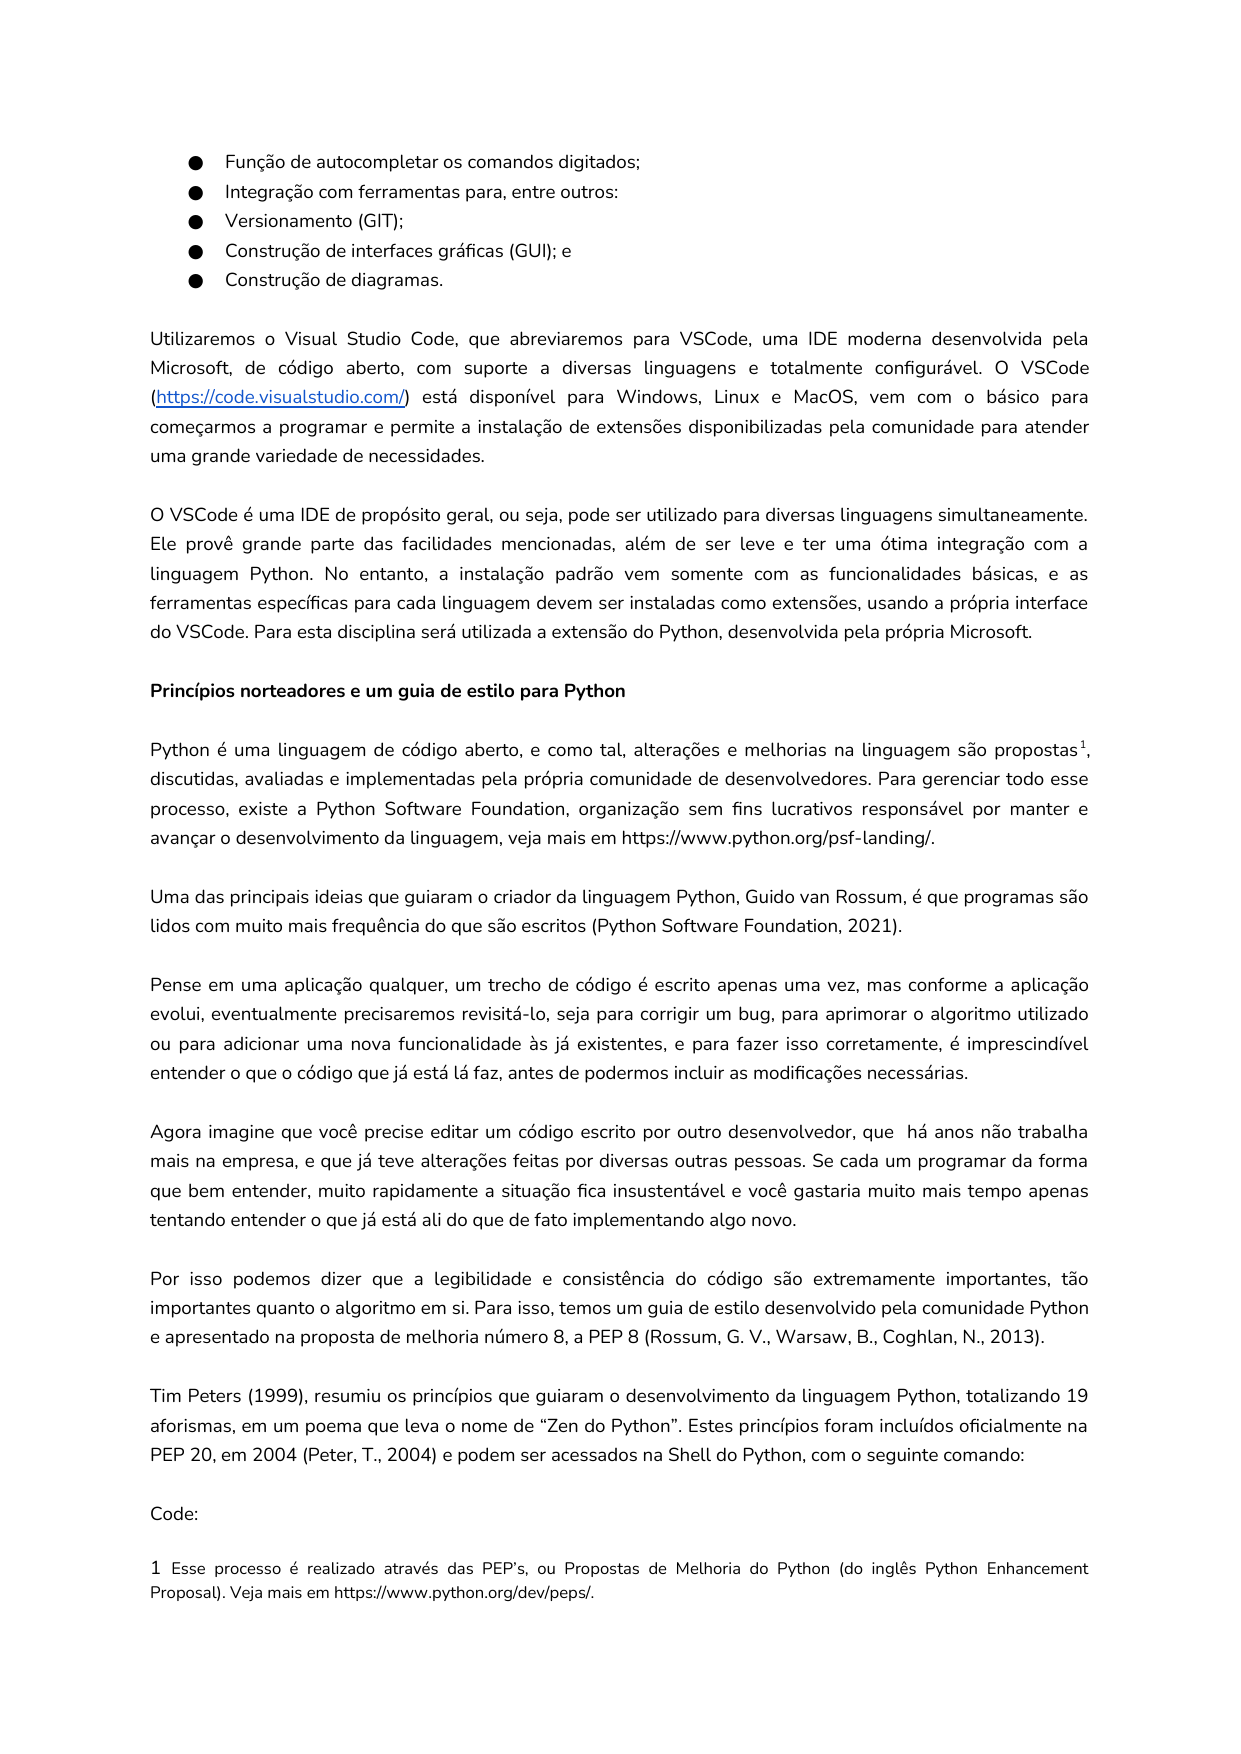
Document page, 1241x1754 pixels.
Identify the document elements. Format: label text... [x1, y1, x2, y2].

text Python é uma linguagem de código aberto, e como tal, alterações e melhorias na linguagem são propostas, discutidas, avaliadas e implementadas pela própria comunidade de desenvolvedores. Para gerenciar todo esse processo, existe a Python Software Foundation, organização sem fins lucrativos responsável por manter e avançar o desenvolvimento da linguagem, veja mais em https://www.python.org/psf-landing/. [150, 737, 1090, 851]
text Pense em uma aplicação qualquer, um trecho de código é escrito apenas uma vez, mas conforme a aplicação evolui, eventualmente precisaremos revisitá-lo, seja para corrigir um bug, para aprimorar o algoritmo utilizado ou para adicionar uma nova funcionalidade às já existentes, e para fazer isso corretamente, é imprescindível entender o que o código que já está lá faz, antes de podermos incluir as modificações necessárias. [150, 972, 1090, 1086]
text Tim Peters (1999), resumiu os princípios que guiaram o desenvolvimento da linguagem Python, totalizando 19 aforismas, em um poema que leva o nome de “Zen do Python”. Estes princípios foram incluídos oficialmente na PEP 20, em 2004 (Peter, T., 2004) e podem ser acessados na Shell do Python, com o seguinte comando: [150, 1384, 1090, 1468]
text O VSCode é uma IDE de propósito geral, ou seja, pode ser utilizado para diversas linguagens simultaneamente. Ele provê grande parte das facilidades mencionadas, além de ser leve e ter uma ótima integração com a linguagem Python. No entanto, a instalação padrão vem somente com as funcionalidades básicas, e as ferramentas específicas para cada linguagem devem ser instaladas como extensões, usando a própria interface do VSCode. Para esta disciplina será utilizada a extensão do Python, desenvolvida pela própria Microsoft. [150, 502, 1090, 646]
subtitle Princípios norteadores e um guia de estilo para Python [150, 679, 1090, 704]
list Função de autocompletar os comandos digitados; [187, 150, 1090, 176]
text Agora imagine que você precise editar um código escrito por outro desenvolvedor, que há anos não trabalha mais na empresa, e que já teve alterações feitas por diversas outras pessoas. Se cada um programar da forma que bem entender, muito rapidamente a situação fica insustentável e você gastaria muito mais tempo apenas tentando entender o que já está ali do que de fato implementando algo novo. [150, 1119, 1090, 1233]
list Versionamento (GIT); [187, 209, 1090, 234]
text Por isso podemos dizer que a legibilidade e consistência do código são extremamente importantes, tão importantes quanto o algoritmo em si. Para isso, temos um guia de estilo desenvolvido pela comunidade Python e apresentado na proposta de melhoria número 8, a PEP 8 (Rossum, G. V., Warsaw, B., Coghlan, N., 2013). [150, 1266, 1090, 1351]
list Construção de interfaces gráficas (GUI); e [187, 238, 1090, 264]
text Code: [150, 1501, 1090, 1527]
list Integração com ferramentas para, entre outros: [187, 179, 1090, 205]
text Uma das principais ideias que guiaram o criador da linguagem Python, Guido van Rossum, é que programas são lidos com muito mais frequência do que são escritos (Python Software Foundation, 2021). [150, 884, 1090, 939]
text Utilizaremos o Visual Studio Code, que abreviaremos para VSCode, uma IDE moderna desenvolvida pela Microsoft, de código aberto, com suporte a diversas linguagens e totalmente configurável. O VSCode (https://code.visualstudio.com/) está disponível para Windows, Linux e MacOS, vem com o básico para começarmos a programar e permite a instalação de extensões disponibilizadas pela comunidade para atender uma grande variedade de necessidades. [150, 326, 1090, 469]
list Construção de diagramas. [187, 267, 1090, 293]
